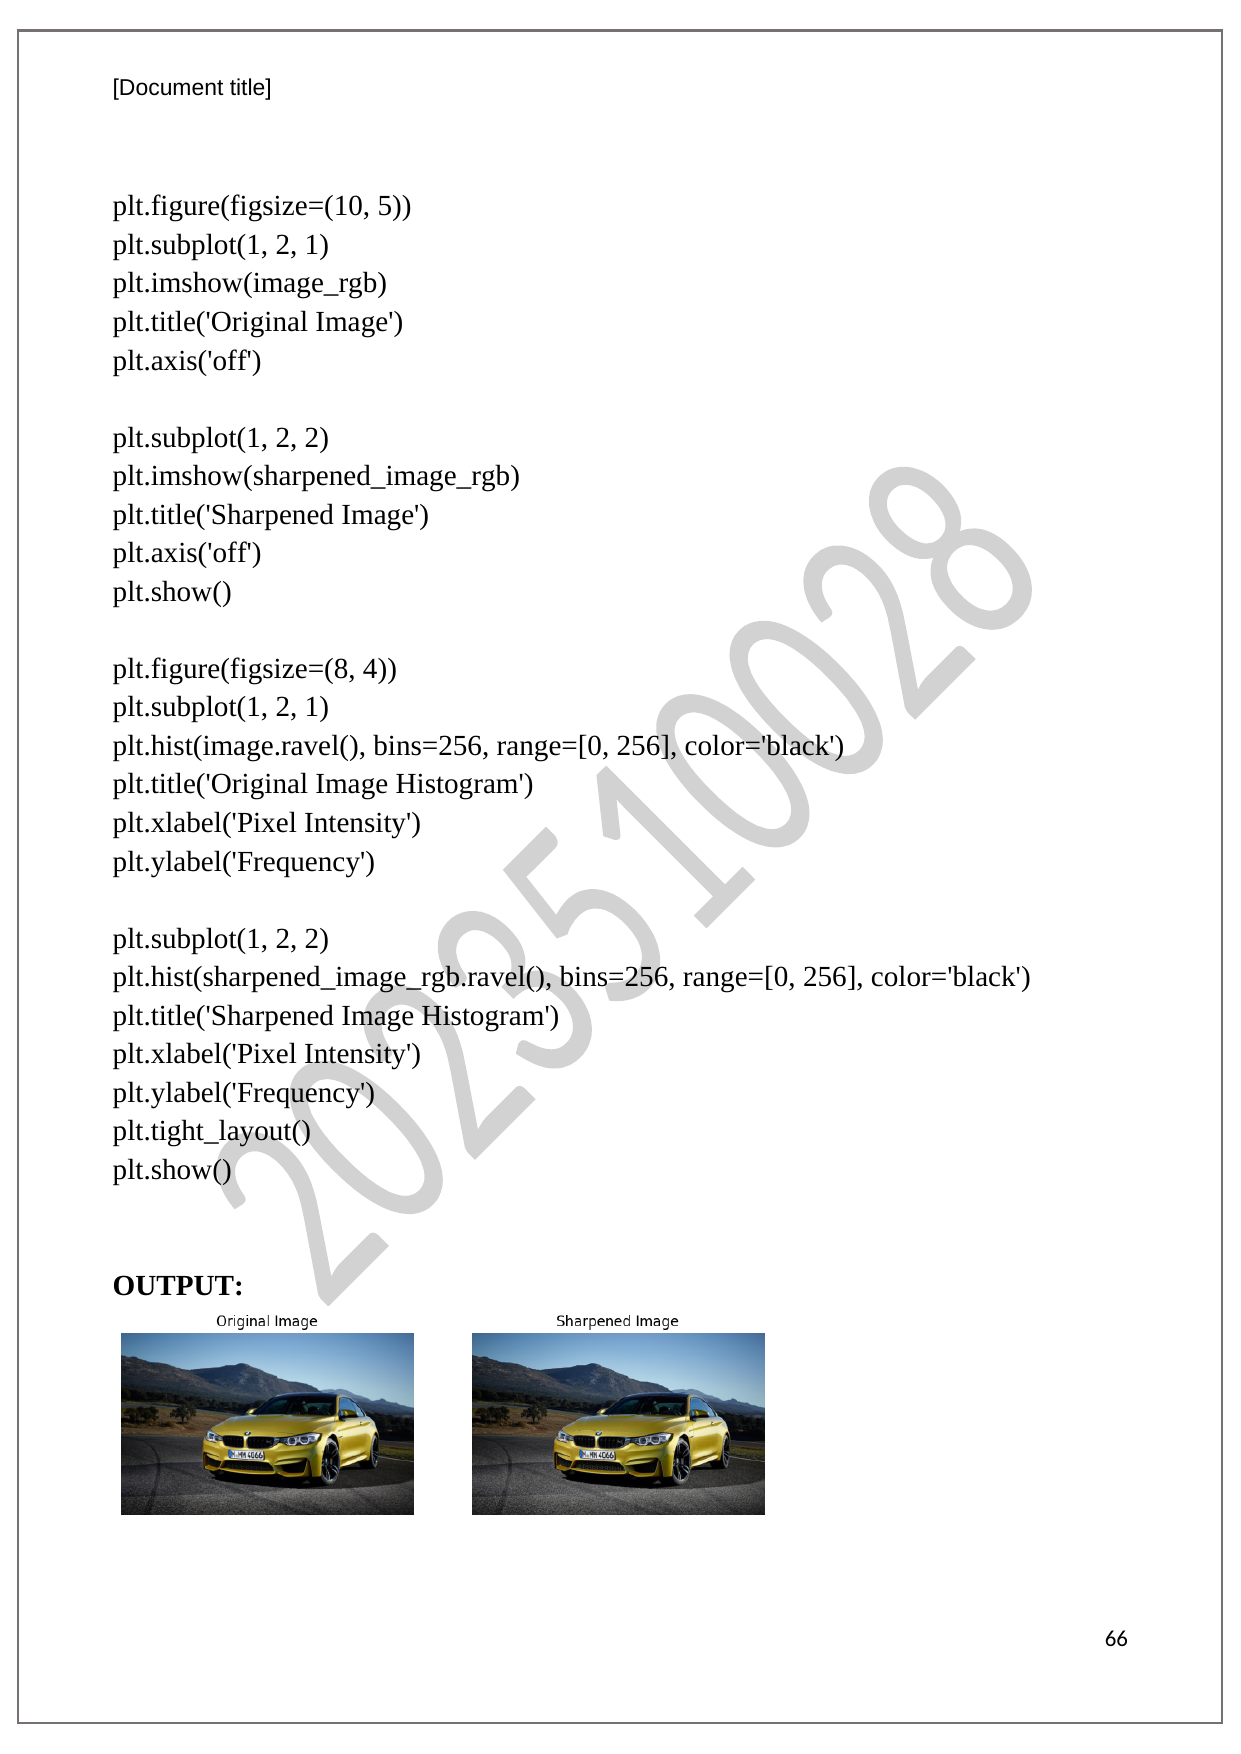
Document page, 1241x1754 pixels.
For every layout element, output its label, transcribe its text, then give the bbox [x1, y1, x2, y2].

text plt.imshow(image_rgb) [112, 266, 1128, 299]
text plt.hist(image.ravel(), bins=256, range=[0, 256], color='black') [112, 728, 1128, 762]
text plt.subplot(1, 2, 2) [112, 420, 1128, 453]
text plt.title('Original Image') [112, 304, 1128, 338]
text plt.subplot(1, 2, 2) [112, 921, 1128, 954]
text plt.xlabel('Pixel Intensity') [112, 1036, 1128, 1070]
text plt.imshow(sharpened_image_rgb) [112, 458, 1128, 492]
text plt.axis('off') [112, 343, 1128, 376]
text plt.ylabel('Frequency') [112, 844, 1128, 877]
picture [112, 1306, 771, 1523]
text plt.axis('off') [112, 535, 1128, 569]
text OUTPUT: [112, 1268, 1128, 1301]
text plt.figure(figsize=(8, 4)) [112, 651, 1128, 684]
text plt.title('Original Image Histogram') [112, 767, 1128, 800]
text plt.subplot(1, 2, 1) [112, 689, 1128, 723]
text plt.title('Sharpened Image Histogram') [112, 998, 1128, 1031]
text plt.title('Sharpened Image') [112, 497, 1128, 530]
text plt.ylabel('Frequency') [112, 1075, 1128, 1108]
text plt.hist(sharpened_image_rgb.ravel(), bins=256, range=[0, 256], color='black') [112, 959, 1128, 993]
text plt.show() [112, 1152, 1128, 1186]
text plt.xlabel('Pixel Intensity') [112, 805, 1128, 839]
text plt.subplot(1, 2, 1) [112, 227, 1128, 261]
text plt.tight_layout() [112, 1113, 1128, 1147]
text plt.figure(figsize=(10, 5)) [112, 188, 1128, 222]
text plt.show() [112, 574, 1128, 607]
